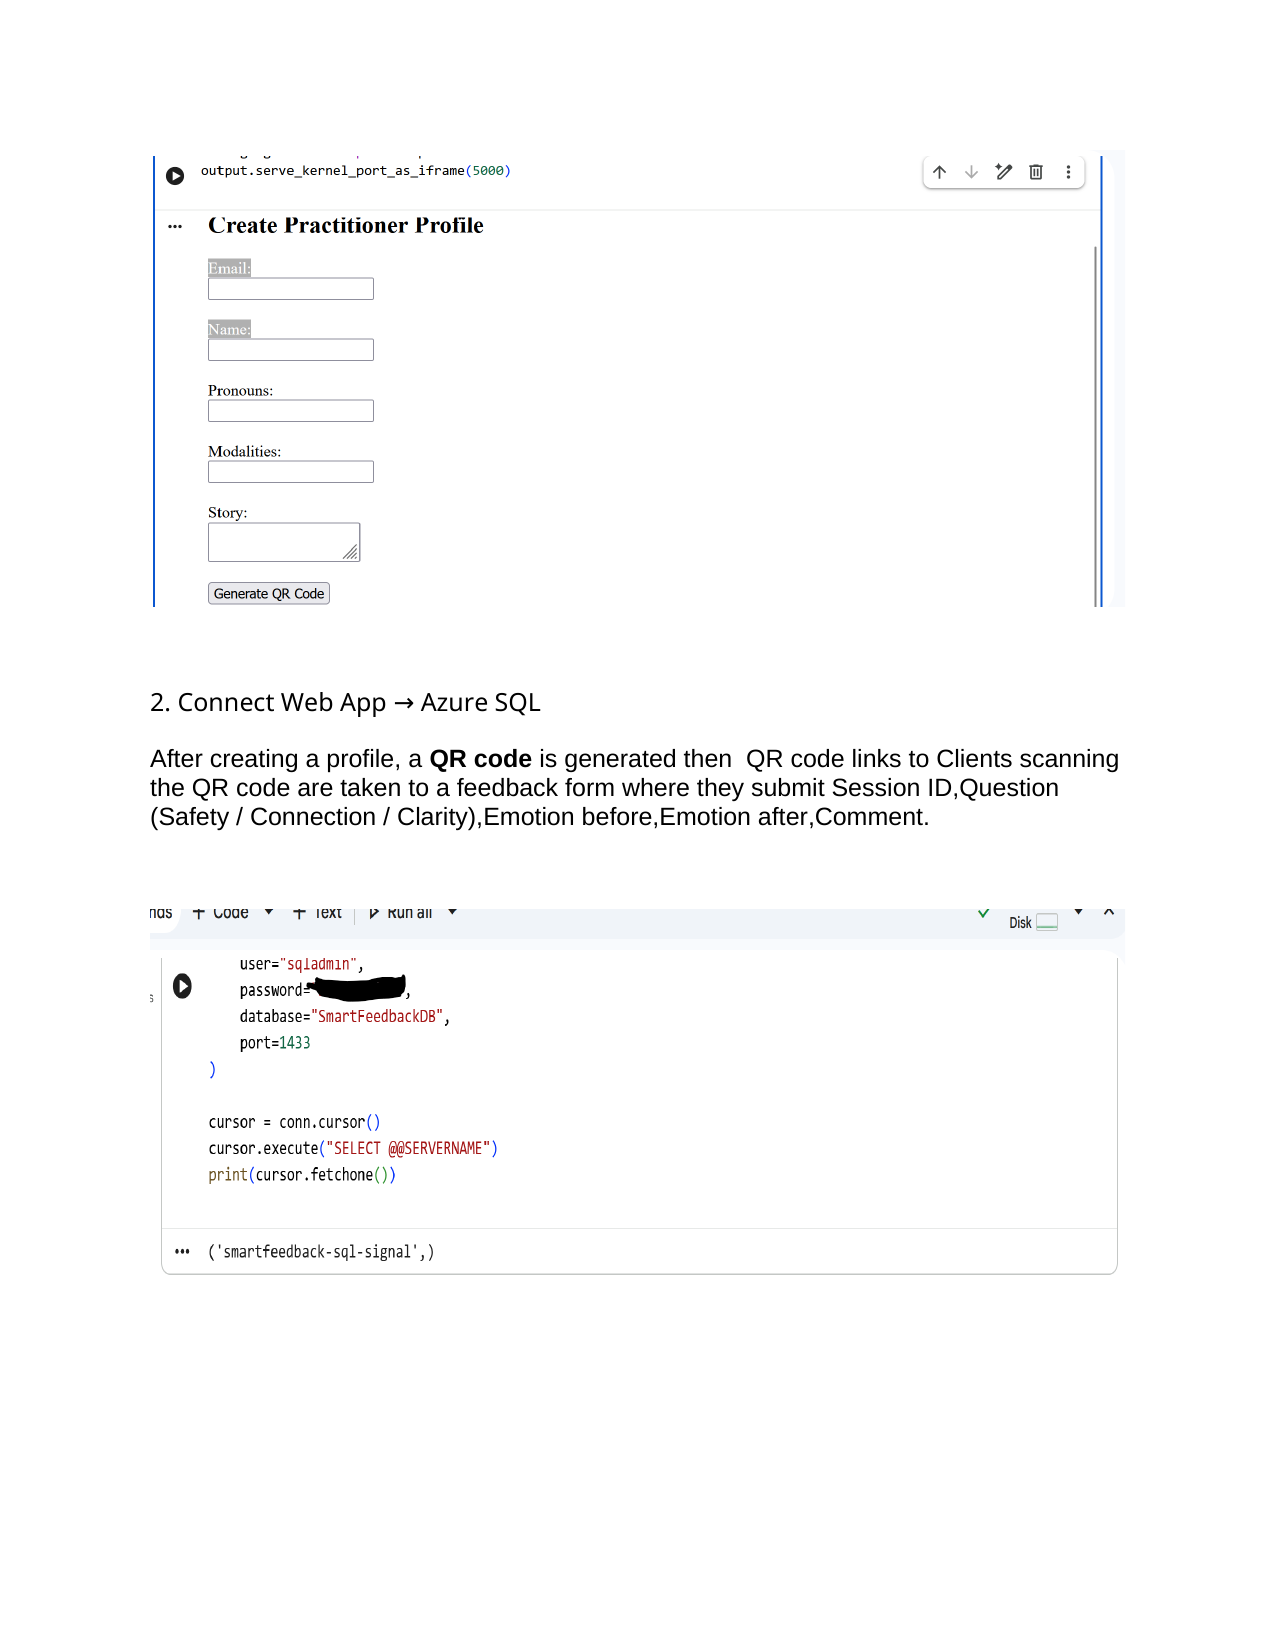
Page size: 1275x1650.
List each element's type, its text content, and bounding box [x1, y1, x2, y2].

text After creating a profile, a QR code is generated then QR code links to Clients scanning the QR code are taken to a feedback form where they submit Session ID,Question (Safety / Connection / Clarity),Emotion before,Emotion after,Comment. [150, 744, 1125, 830]
picture [150, 150, 1125, 607]
text 2. Connect Web App → Azure SQL [150, 685, 1125, 719]
picture [150, 909, 1125, 1276]
